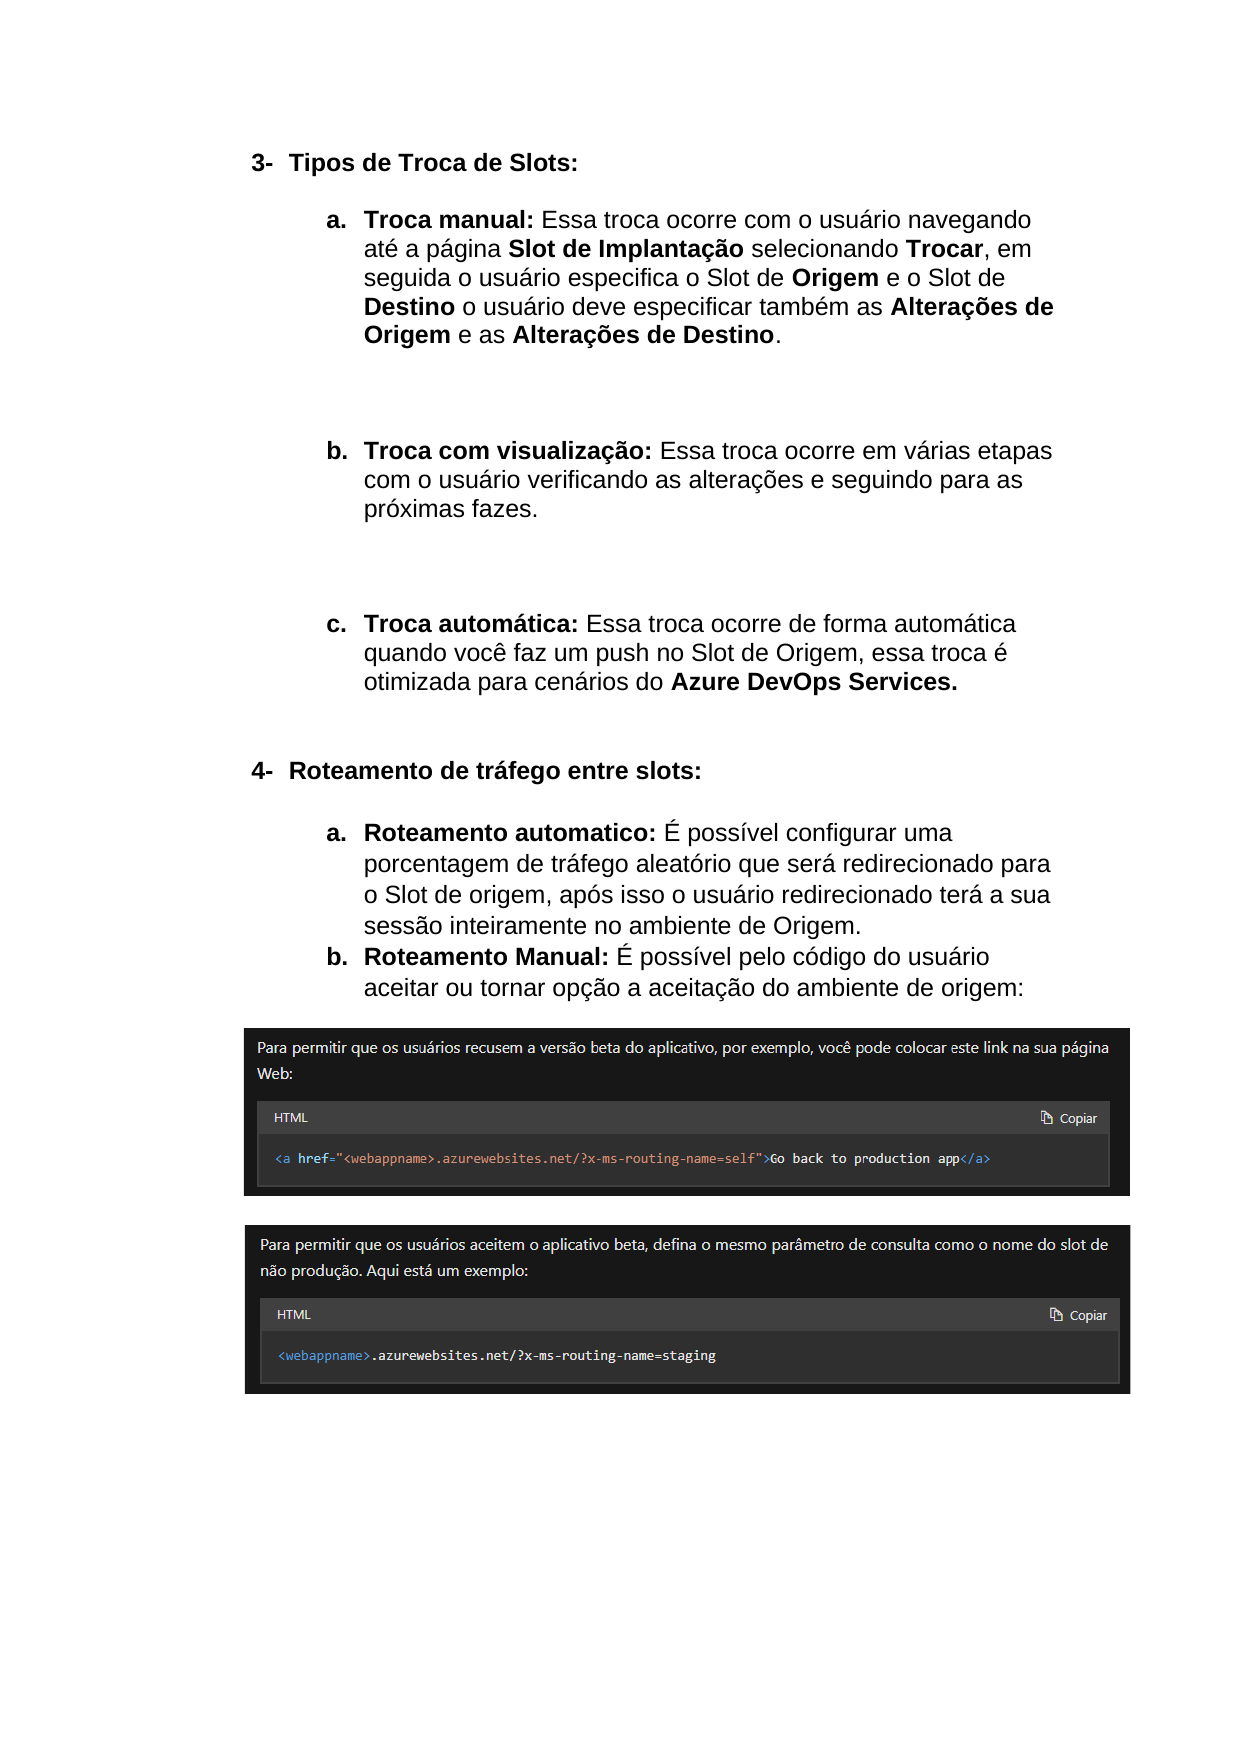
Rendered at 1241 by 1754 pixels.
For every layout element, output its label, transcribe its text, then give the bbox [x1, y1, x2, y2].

list Troca com visualização: Essa troca ocorre em várias etapas com o usuário verificando as alterações e seguindo para as próximas fazes. [326, 436, 1063, 523]
list Troca manual: Essa troca ocorre com o usuário navegando até a página Slot de Implantação selecionando Trocar, em seguida o usuário especifica o Slot de Origem e o Slot de Destino o usuário deve especificar também as Alterações de Origem e as Alterações de Destino. [326, 206, 1063, 349]
picture [244, 1225, 1131, 1394]
list Roteamento de tráfego entre slots: [251, 756, 1063, 784]
list Troca automática: Essa troca ocorre de forma automática quando você faz um push no Slot de Origem, essa troca é otimizada para cenários do Azure DevOps Services. [326, 609, 1063, 696]
list Tipos de Troca de Slots: [251, 148, 1063, 176]
list Roteamento Manual: É possível pelo código do usuário aceitar ou tornar opção a aceitação do ambiente de origem: [326, 942, 1063, 1002]
picture [243, 1028, 1130, 1196]
list Roteamento automatico: É possível configurar uma porcentagem de tráfego aleatório que será redirecionado para o Slot de origem, após isso o usuário redirecionado terá a sua sessão inteiramente no ambiente de Origem. [326, 818, 1063, 940]
